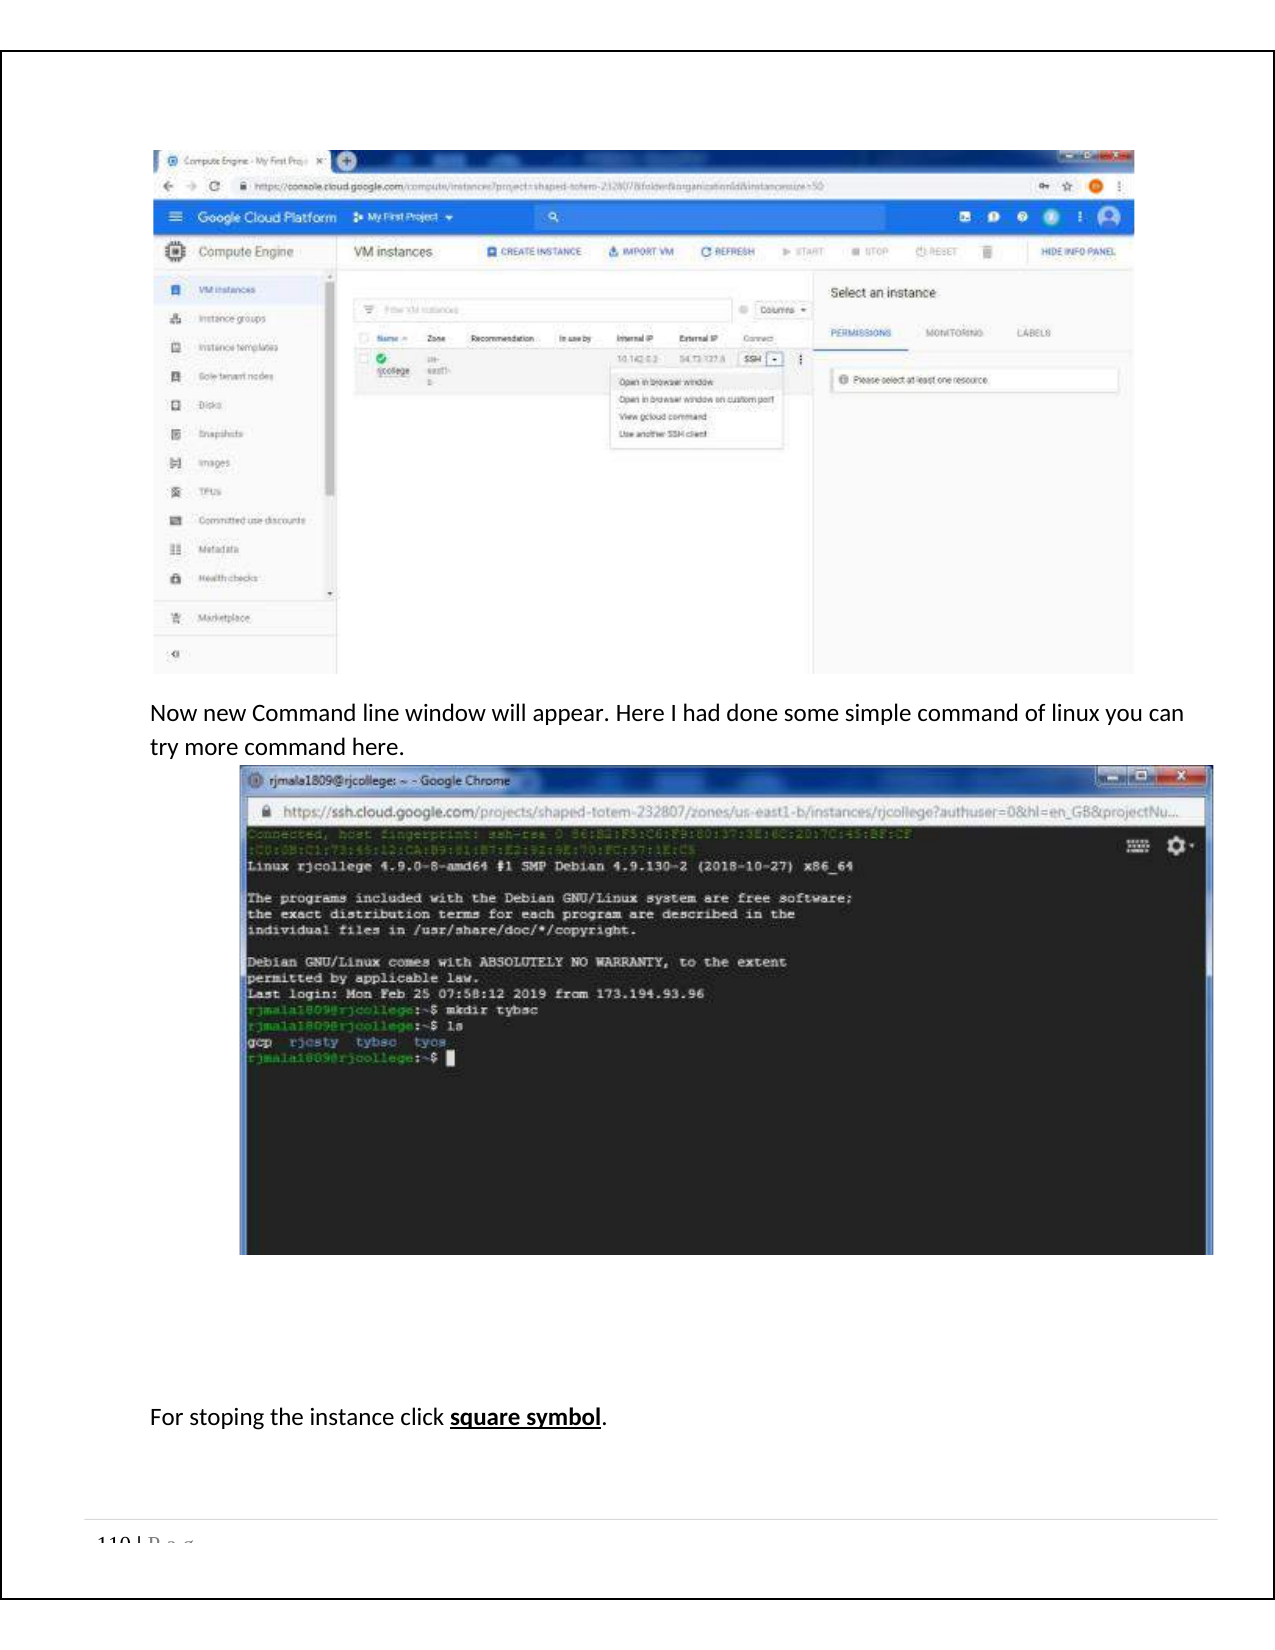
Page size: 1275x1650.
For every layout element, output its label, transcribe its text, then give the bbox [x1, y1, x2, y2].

picture [153, 150, 1135, 674]
picture [239, 765, 1214, 1255]
text For stoping the instance click square symbol. [150, 1401, 1273, 1432]
text Now new Command line window will appear. Here I had done some simple command of linux you can try more command here. [150, 697, 1207, 762]
